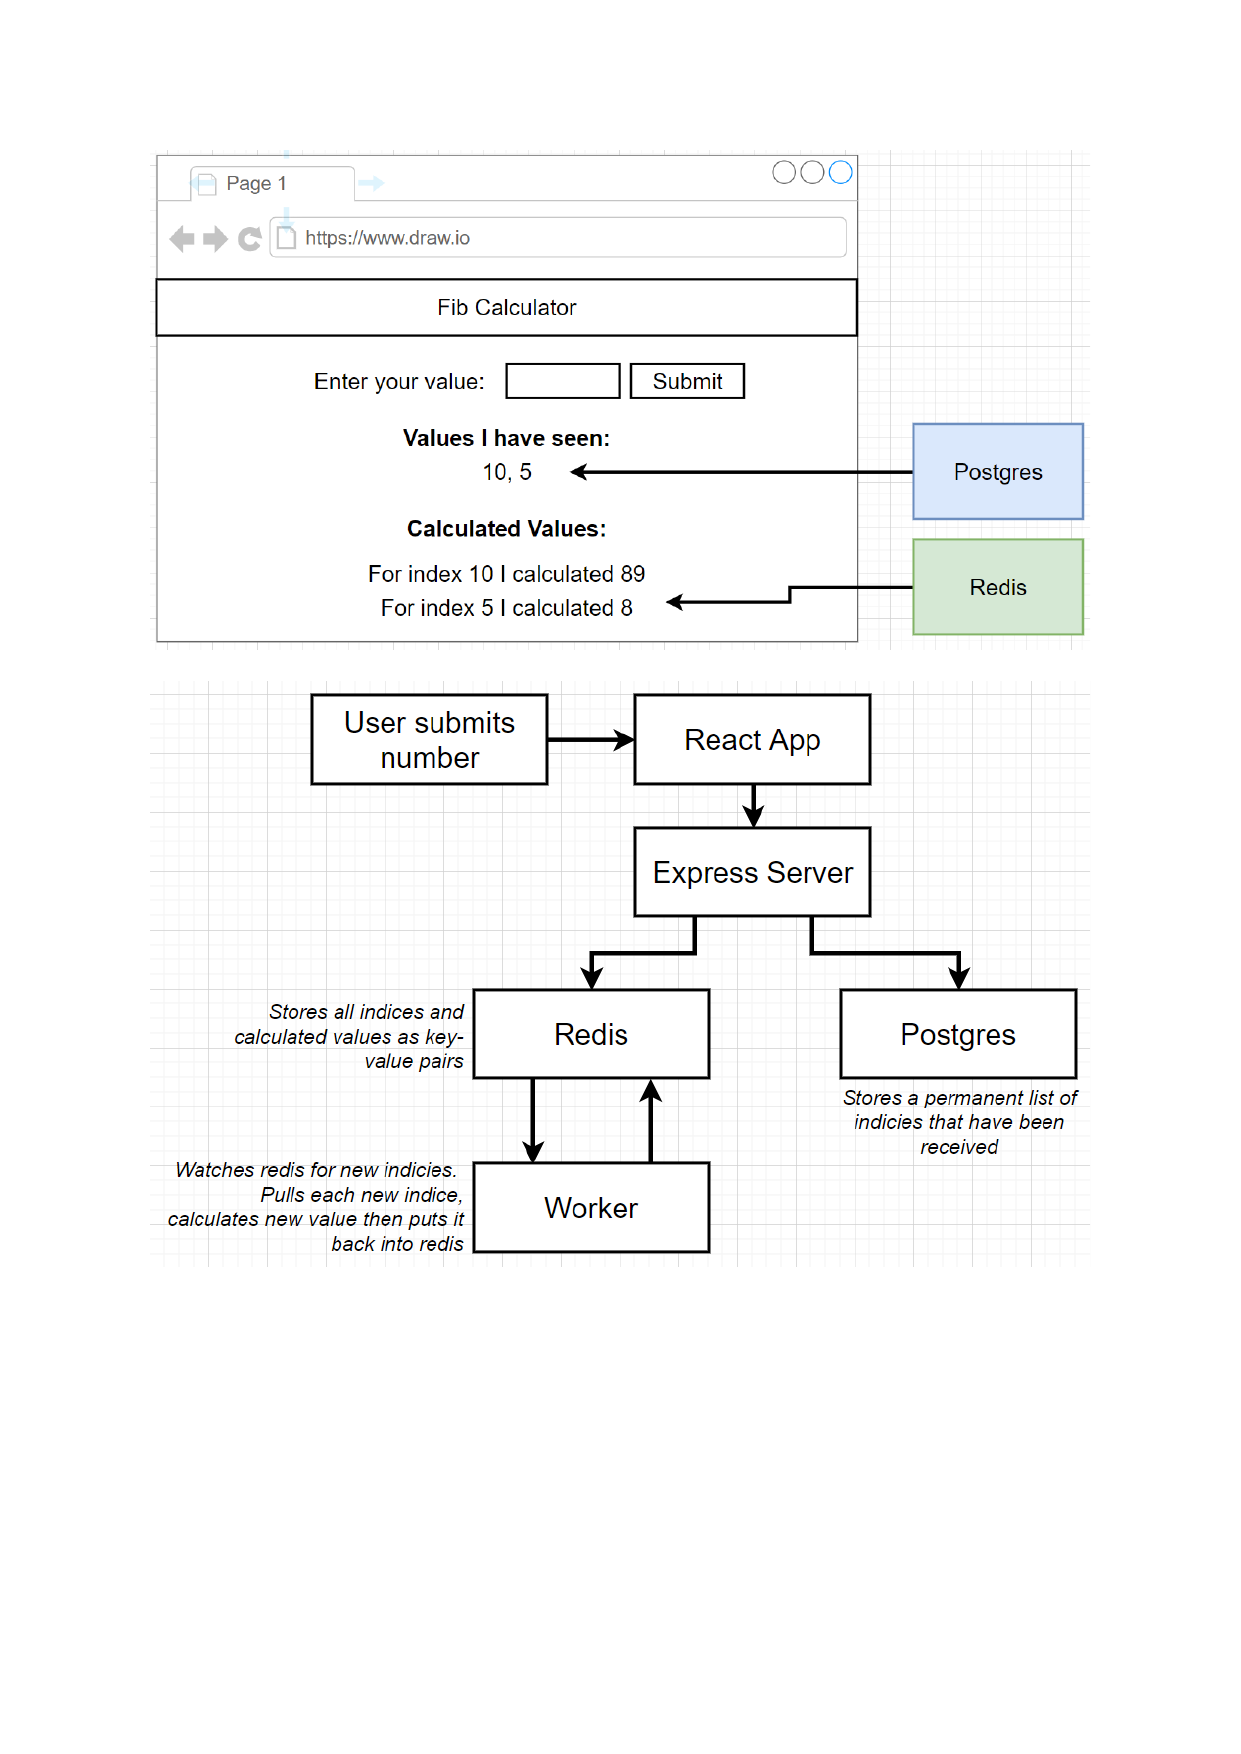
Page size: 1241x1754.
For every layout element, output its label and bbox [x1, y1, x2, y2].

picture [150, 681, 1091, 1267]
picture [150, 150, 1091, 650]
